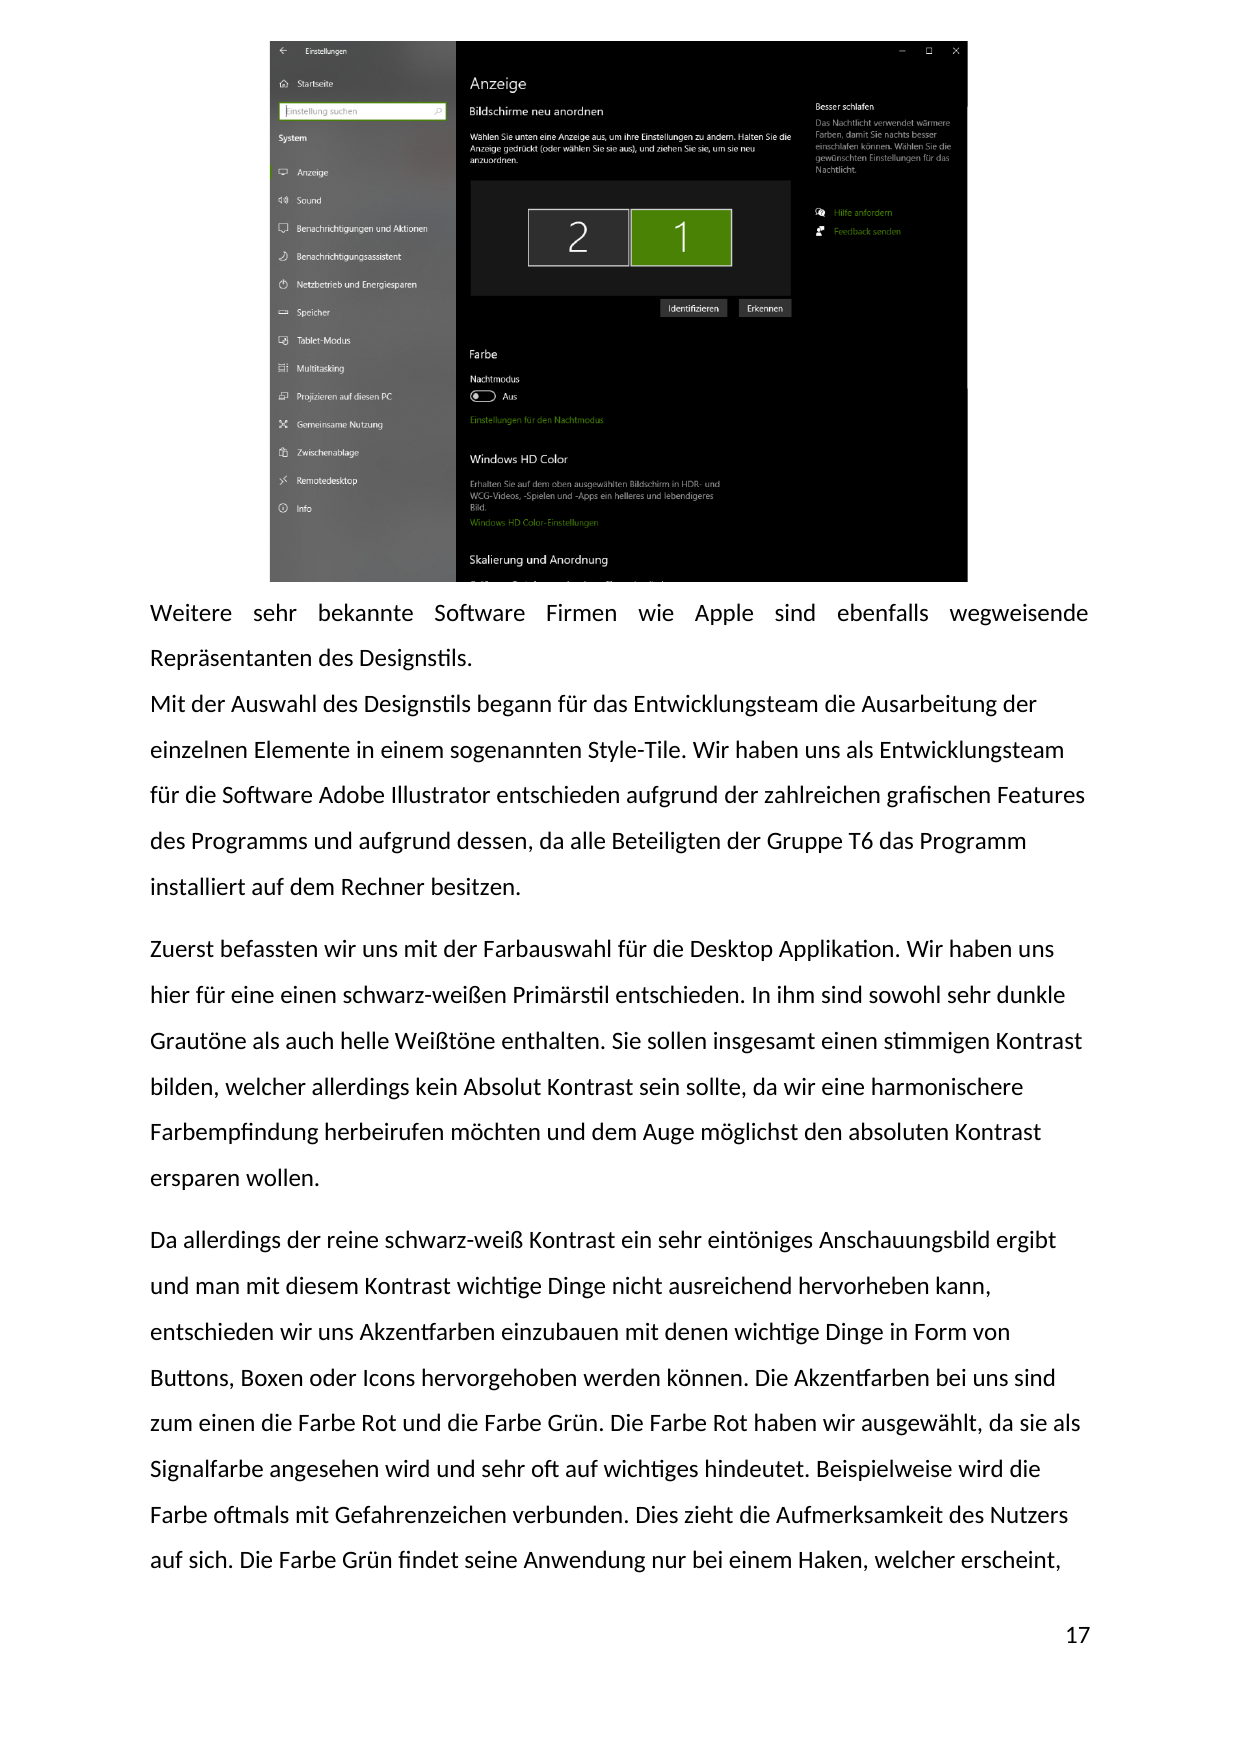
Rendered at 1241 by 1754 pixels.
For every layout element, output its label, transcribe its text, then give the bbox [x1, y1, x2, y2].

text Mit der Auswahl des Designstils begann für das Entwicklungsteam die Ausarbeitung der einzelnen Elemente in einem sogenannten Style-Tile. Wir haben uns als Entwicklungsteam für die Software Adobe Illustrator entschieden aufgrund der zahlreichen grafischen Features des Programms und aufgrund dessen, da alle Beteiligten der Gruppe T6 das Programm installiert auf dem Rechner besitzen. [150, 688, 1090, 902]
picture [269, 41, 968, 582]
text Zuerst befassten wir uns mit der Farbauswahl für die Desktop Applikation. Wir haben uns hier für eine einen schwarz-weißen Primärstil entschieden. In ihm sind sowohl sehr dunkle Grautöne als auch helle Weißtöne enthalten. Sie sollen insgesamt einen stimmigen Kontrast bilden, welcher allerdings kein Absolut Kontrast sein sollte, da wir eine harmonischere Farbempfindung herbeirufen möchten und dem Auge möglichst den absoluten Kontrast ersparen wollen. [150, 933, 1090, 1193]
text Weitere sehr bekannte Software Firmen wie Apple sind ebenfalls wegweisende Repräsentanten des Designstils. [150, 150, 1090, 673]
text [150, 1224, 1090, 1575]
